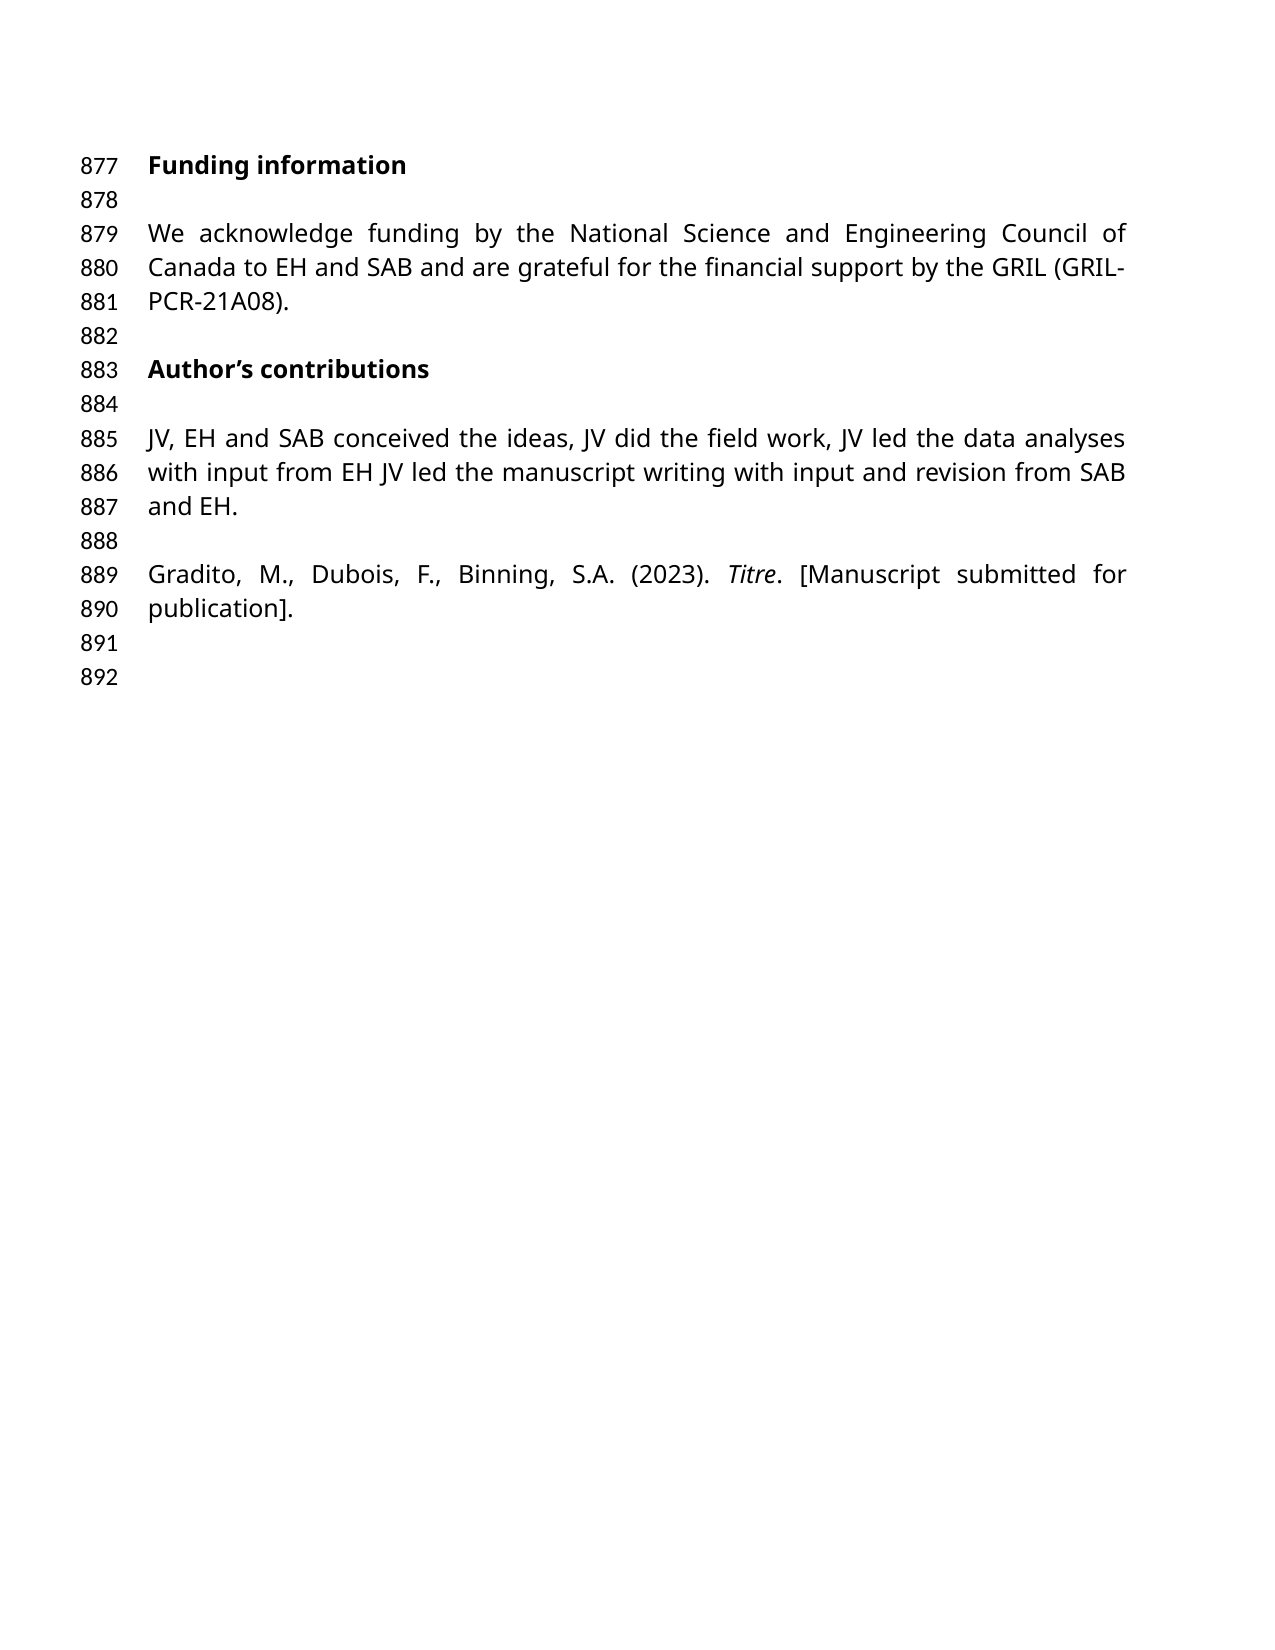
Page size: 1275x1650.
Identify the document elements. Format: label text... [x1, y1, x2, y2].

text We acknowledge funding by the National Science and Engineering Council of Canada to EH and SAB and are grateful for the financial support by the GRIL (GRIL-PCR-21A08). [148, 216, 1127, 318]
text JV, EH and SAB conceived the ideas, JV did the field work, JV led the data analyses with input from EH JV led the manuscript writing with input and revision from SAB and EH. [148, 420, 1127, 522]
text Funding information [148, 148, 1127, 182]
text Author’s contributions [148, 352, 1127, 386]
text Gradito, M., Dubois, F., Binning, S.A. (2023). Titre. [Manuscript submitted for publication]. [148, 556, 1127, 624]
